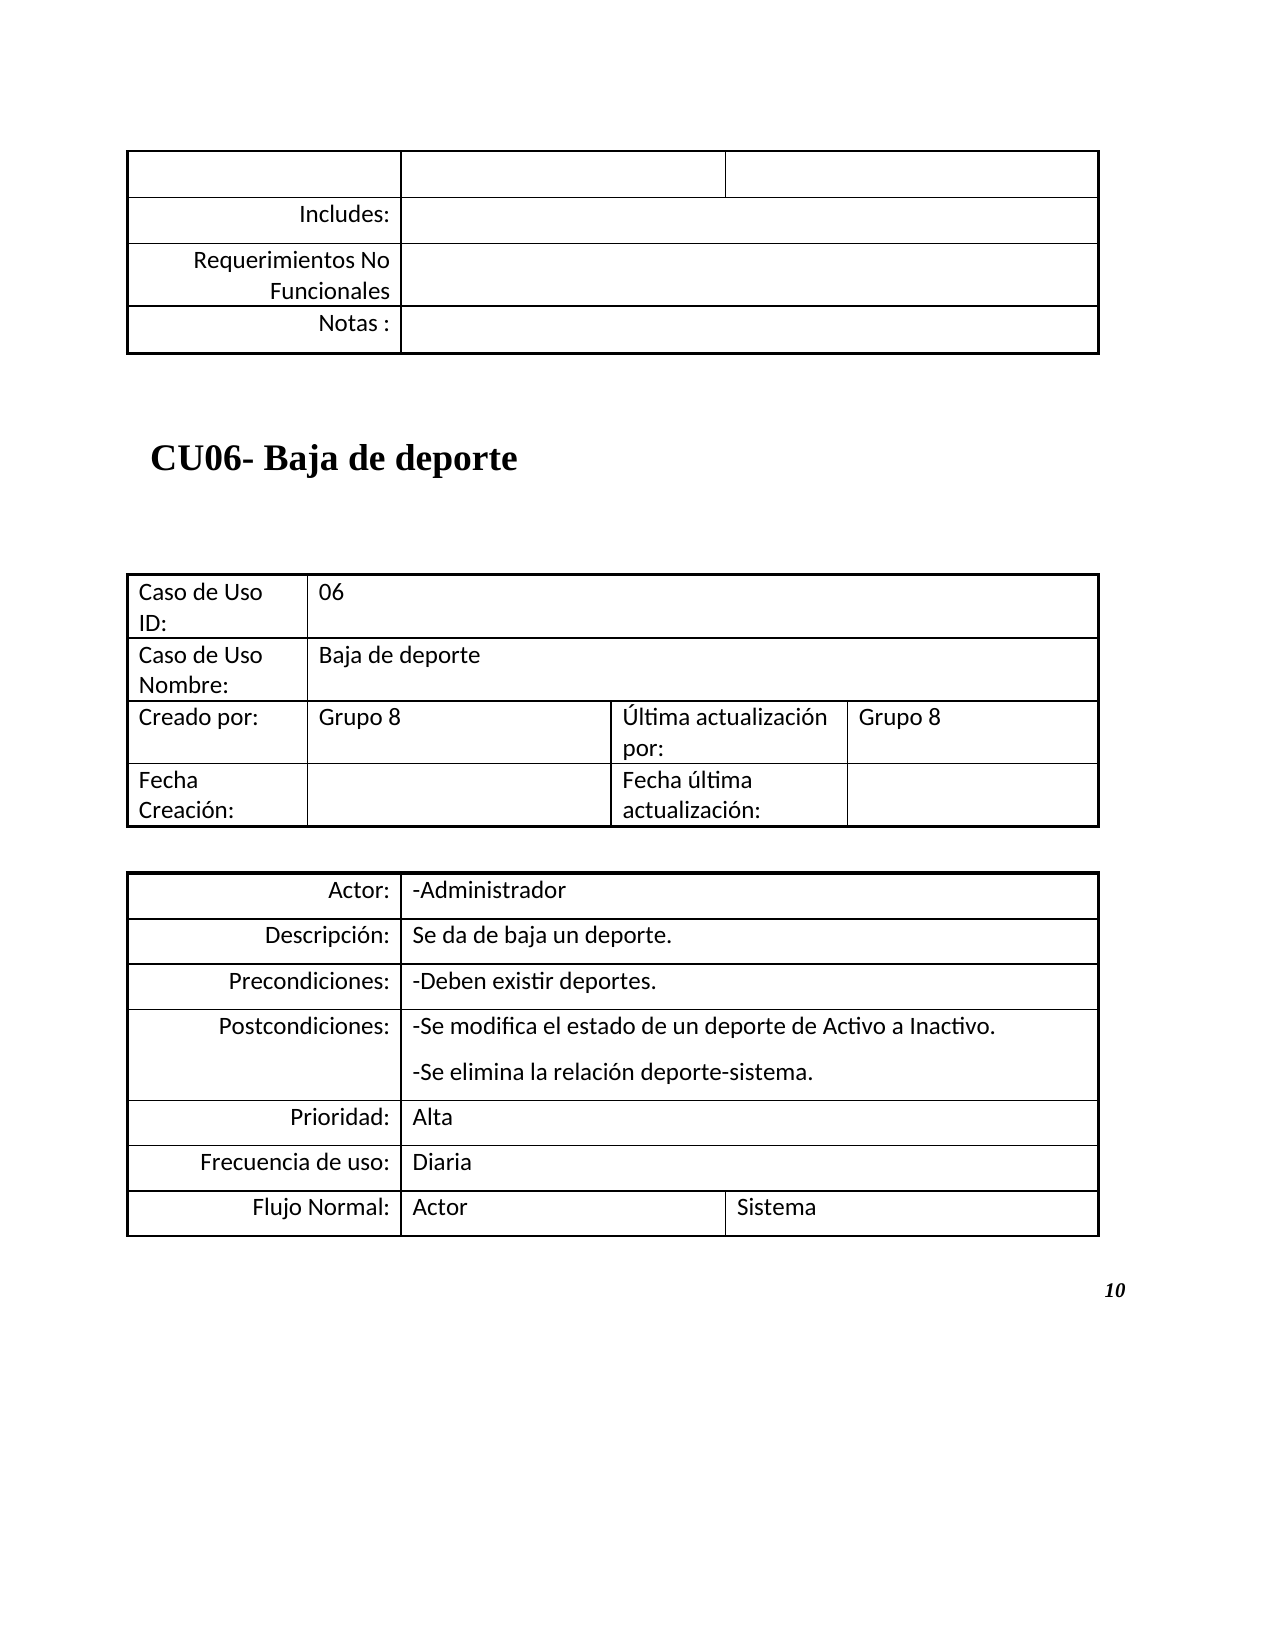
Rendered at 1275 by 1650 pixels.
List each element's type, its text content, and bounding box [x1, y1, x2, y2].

subtitle CU06- Baja de deporte [150, 435, 1125, 478]
table_cell [726, 152, 1097, 196]
table_cell [402, 198, 1097, 243]
table_cell Fecha Creación: [129, 764, 307, 825]
table_cell Postcondiciones: [129, 1010, 400, 1099]
table_cell Actor [402, 1192, 725, 1235]
table_cell -Se modifica el estado de un deporte de Activo a Inactivo. -Se elimina la relación deporte-sistema. [402, 1010, 1097, 1099]
table_cell Notas : [129, 307, 400, 352]
table_cell Descripción: [129, 920, 400, 963]
table_cell Fecha última actualización: [612, 764, 847, 825]
table_cell [402, 152, 725, 196]
table_cell Precondiciones: [129, 965, 400, 1008]
table_cell Grupo 8 [848, 702, 1097, 762]
table_cell Flujo Normal: [129, 1192, 400, 1235]
table_cell Diaria [402, 1146, 1097, 1190]
table_cell Requerimientos No Funcionales [129, 244, 400, 305]
table_cell Includes: [129, 198, 400, 243]
table_header -Administrador [402, 875, 1097, 918]
table_cell Alta [402, 1101, 1097, 1145]
table_cell [129, 152, 400, 196]
table_cell Prioridad: [129, 1101, 400, 1145]
table_header Caso de Uso ID: [129, 576, 307, 637]
table_cell Se da de baja un deporte. [402, 920, 1097, 963]
table_cell Grupo 8 [308, 702, 610, 762]
table_cell Última actualización por: [612, 702, 847, 762]
table_header Actor: [129, 875, 400, 918]
table_cell Sistema [726, 1192, 1097, 1235]
table_cell Baja de deporte [308, 639, 1097, 700]
table_cell [308, 764, 610, 825]
table_header 06 [308, 576, 1097, 637]
table_cell [402, 244, 1097, 305]
table_cell Creado por: [129, 702, 307, 762]
table_cell Frecuencia de uso: [129, 1146, 400, 1190]
table_cell [848, 764, 1097, 825]
table_cell [402, 307, 1097, 352]
table_cell -Deben existir deportes. [402, 965, 1097, 1008]
table_cell Caso de Uso Nombre: [129, 639, 307, 700]
